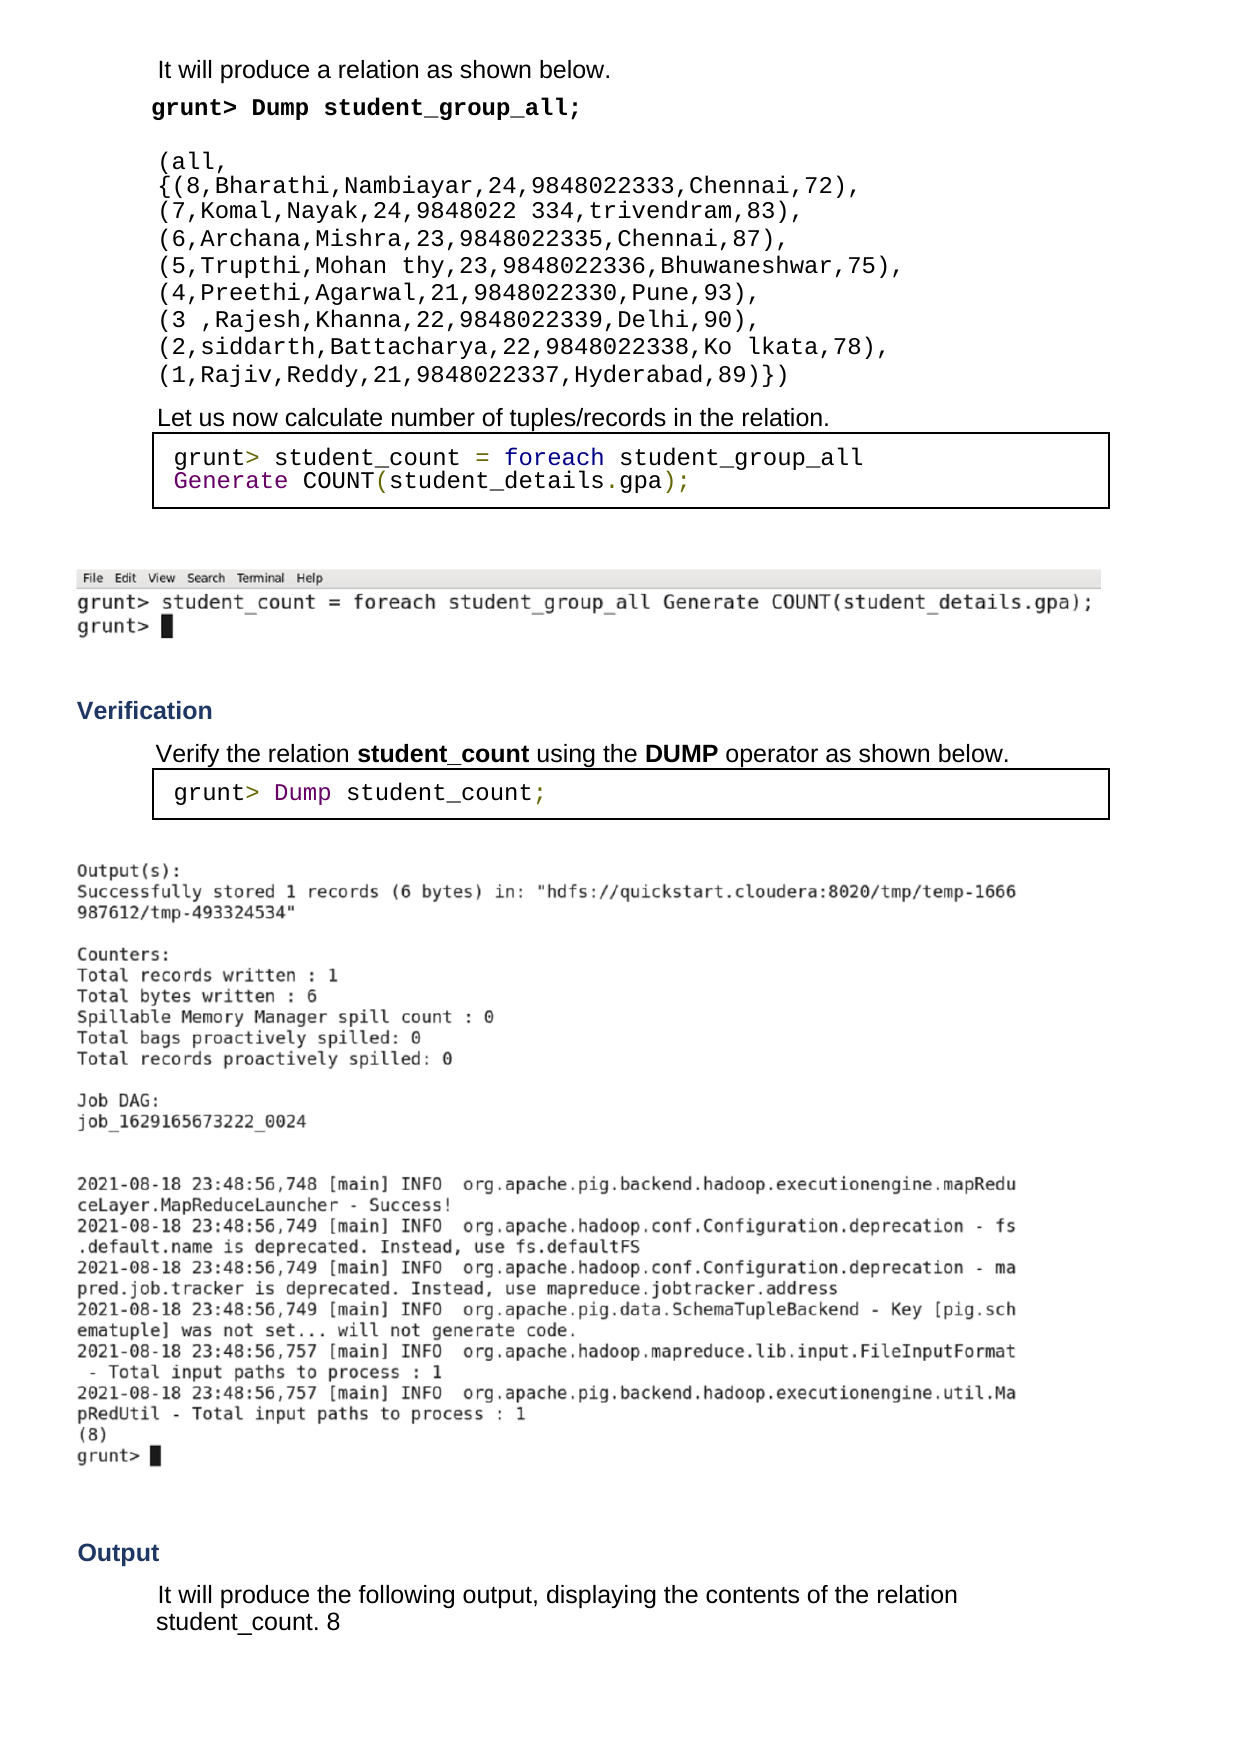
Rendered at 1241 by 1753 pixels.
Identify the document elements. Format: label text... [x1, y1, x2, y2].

text Verify the relation student_count using the DUMP operator as shown below. [155, 739, 1221, 768]
text (1,Rajiv,Reddy,21,9848022337,Hyderabad,89)}) [157, 362, 1221, 389]
text (2,siddarth,Battacharya,22,9848022338,Ko lkata,78), [157, 335, 1221, 362]
table_header grunt> Dump student_count; [154, 770, 1108, 818]
picture [76, 850, 1018, 1474]
text Output [77, 1538, 1221, 1567]
text Let us now calculate number of tuples/records in the relation. [157, 403, 1221, 432]
text (3 ,Rajesh,Khanna,22,9848022339,Delhi,90), [157, 308, 1221, 335]
picture [76, 569, 1101, 663]
text (4,Preethi,Agarwal,21,9848022330,Pune,93), [157, 280, 1221, 308]
text grunt> Dump student_group_all; [151, 96, 1221, 123]
text (6,Archana,Mishra,23,9848022335,Chennai,87), [157, 226, 1221, 253]
text It will produce a relation as shown below. [157, 55, 1221, 84]
table_header grunt> student_count = foreach student_group_all Generate COUNT(student_details.gpa); [154, 434, 1108, 507]
text (all,{(8,Bharathi,Nambiayar,24,9848022333,Chennai,72), (7,Komal,Nayak,24,9848022 334,trivendram,83), [157, 149, 927, 226]
text (5,Trupthi,Mohan thy,23,9848022336,Bhuwaneshwar,75), [157, 253, 1221, 280]
text Verification [77, 696, 1221, 725]
text It will produce the following output, displaying the contents of the relation student_count. 8 [156, 1581, 1092, 1636]
